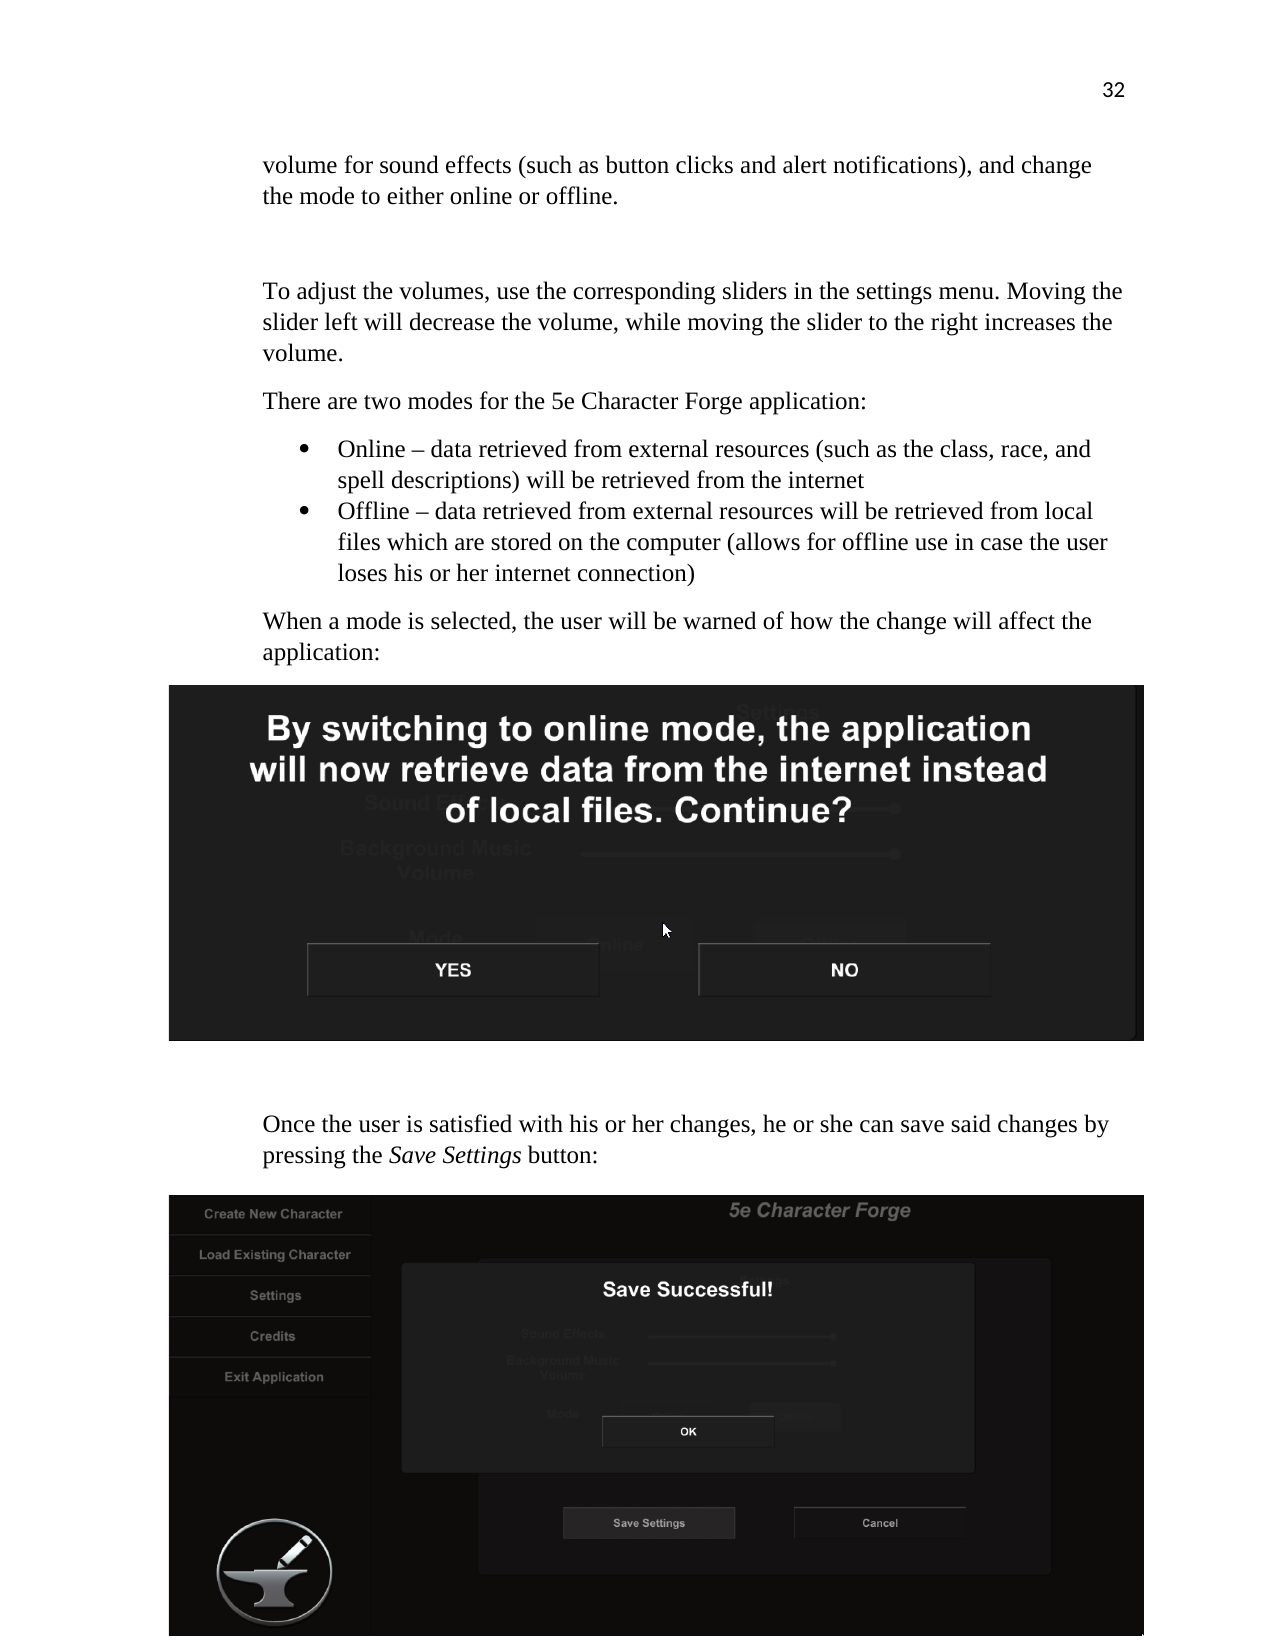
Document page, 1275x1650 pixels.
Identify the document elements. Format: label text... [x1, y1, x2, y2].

list Online – data retrieved from external resources (such as the class, race, and spell descriptions) will be retrieved from the internet [300, 434, 1125, 494]
text When a mode is selected, the user will be warned of how the change will affect the application: [262, 606, 1125, 666]
list Offline – data retrieved from external resources will be retrieved from local files which are stored on the computer (allows for offline use in case the user loses his or her internet connection) [300, 496, 1125, 587]
picture [168, 1195, 1144, 1636]
text From here, the user can adjust the application’s volume for the background music, volume for sound effects (such as button clicks and alert notifications), and change the mode to either online or offline. [262, 150, 1125, 210]
text There are two modes for the 5e Character Forge application: [262, 386, 1125, 415]
text To adjust the volumes, use the corresponding sliders in the settings menu. Moving the slider left will decrease the volume, while moving the slider to the right increases the volume. [262, 276, 1125, 367]
picture [168, 685, 1144, 1041]
text Once the user is satisfied with his or her changes, he or she can save said changes by pressing the Save Settings button: [262, 1109, 1125, 1168]
